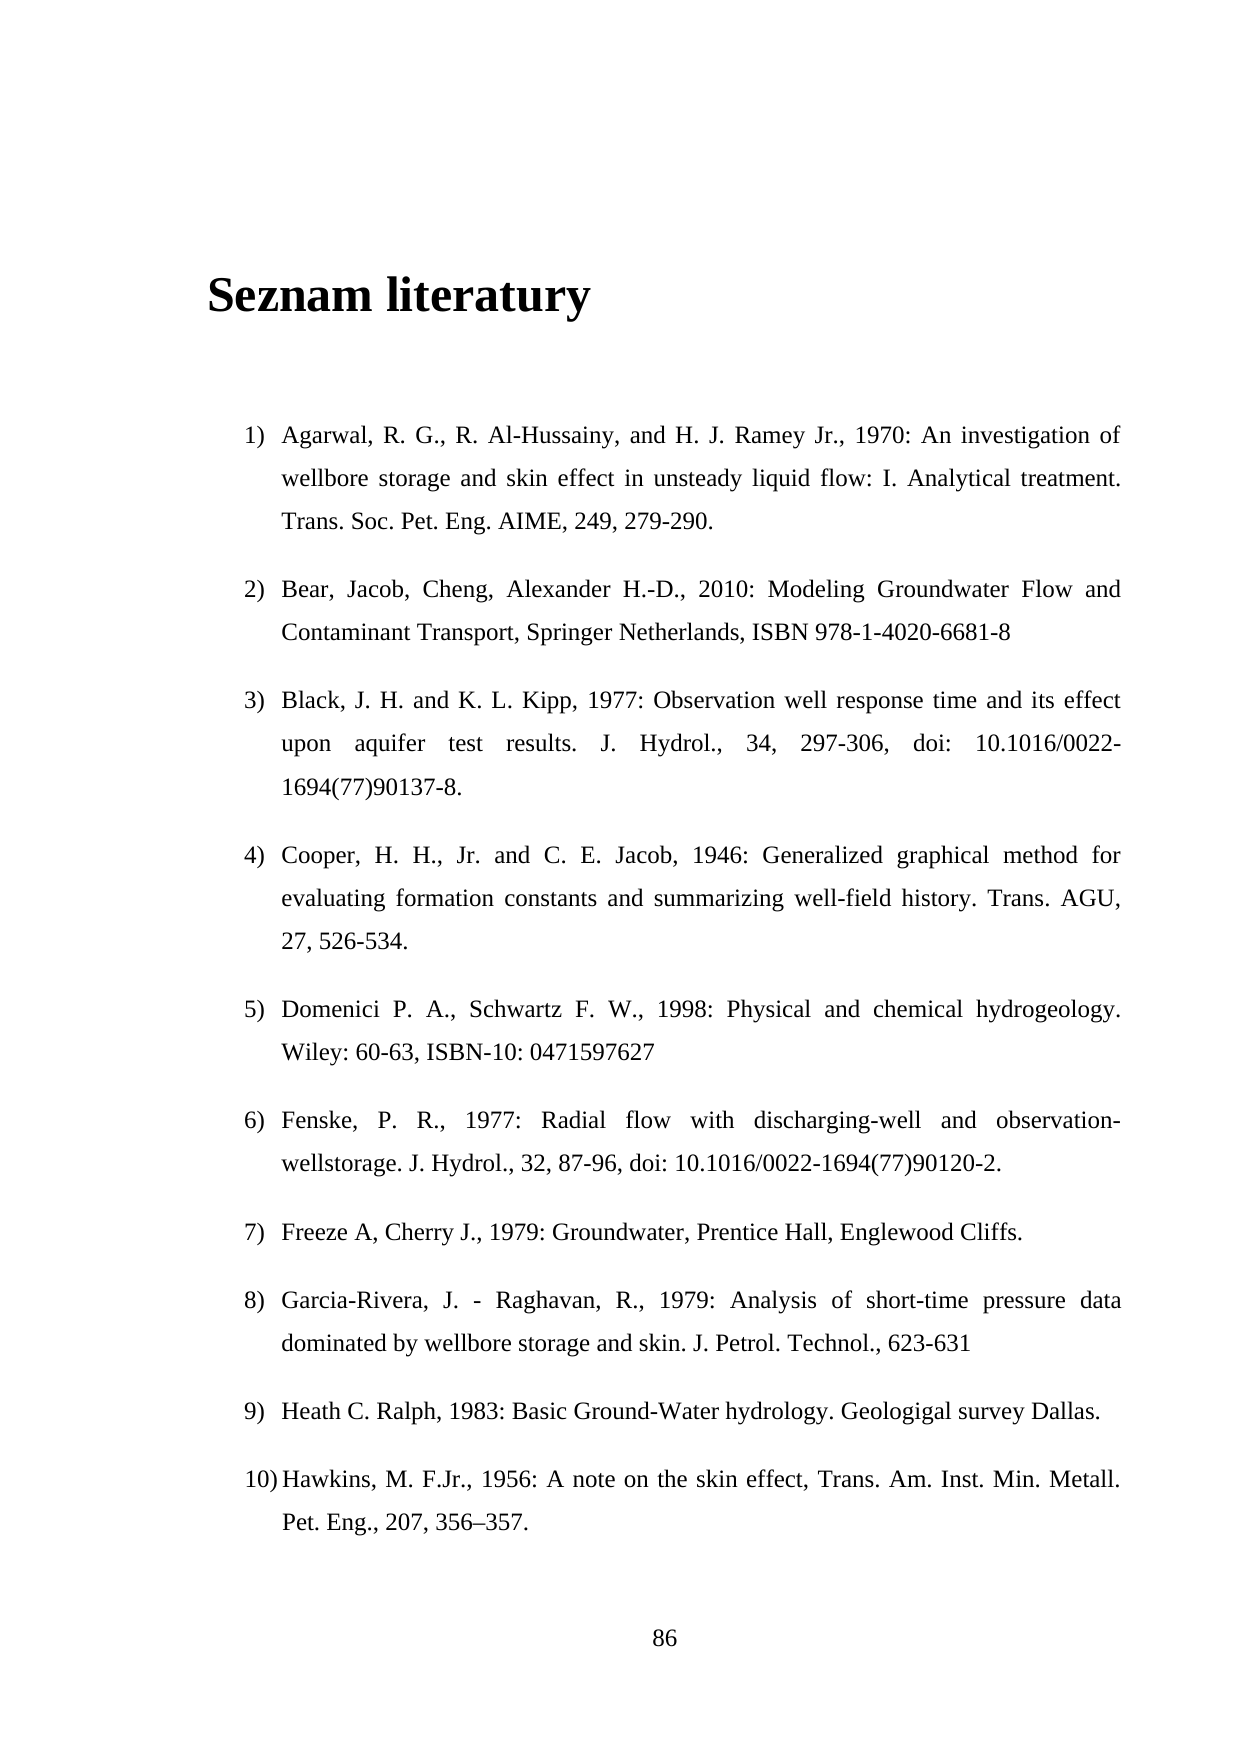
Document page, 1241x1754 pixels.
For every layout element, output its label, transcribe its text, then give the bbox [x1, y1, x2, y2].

list Cooper, H. H., Jr. and C. E. Jacob, 1946: Generalized graphical method for evaluating formation constants and summarizing well-field history. Trans. AGU, 27, 526-534. [244, 840, 1122, 955]
list Domenici P. A., Schwartz F. W., 1998: Physical and chemical hydrogeology. Wiley: 60-63, ISBN-10: 0471597627 [244, 994, 1122, 1066]
list Heath C. Ralph, 1983: Basic Ground-Water hydrology. Geologigal survey Dallas. [244, 1396, 1122, 1425]
list Freeze A, Cherry J., 1979: Groundwater, Prentice Hall, Englewood Cliffs. [244, 1217, 1122, 1245]
list Fenske, P. R., 1977: Radial flow with discharging-well and observation-wellstorage. J. Hydrol., 32, 87-96, doi: 10.1016/0022-1694(77)90120-2. [244, 1105, 1122, 1177]
list Bear, Jacob, Cheng, Alexander H.-D., 2010: Modeling Groundwater Flow and Contaminant Transport, Springer Netherlands, ISBN 978-1-4020-6681-8 [244, 574, 1122, 646]
list Agarwal, R. G., R. Al-Hussainy, and H. J. Ramey Jr., 1970: An investigation of wellbore storage and skin effect in unsteady liquid flow: I. Analytical treatment. Trans. Soc. Pet. Eng. AIME, 249, 279-290. [244, 420, 1122, 535]
list Garcia-Rivera, J. - Raghavan, R., 1979: Analysis of short-time pressure data dominated by wellbore storage and skin. J. Petrol. Technol., 623-631 [244, 1285, 1122, 1357]
subtitle Seznam literatury [207, 265, 1122, 322]
list Hawkins, M. F.Jr., 1956: A note on the skin effect, Trans. Am. Inst. Min. Metall. Pet. Eng., 207, 356–357. [244, 1464, 1122, 1536]
list Black, J. H. and K. L. Kipp, 1977: Observation well response time and its effect upon aquifer test results. J. Hydrol., 34, 297-306, doi: 10.1016/0022-1694(77)90137-8. [244, 685, 1122, 800]
